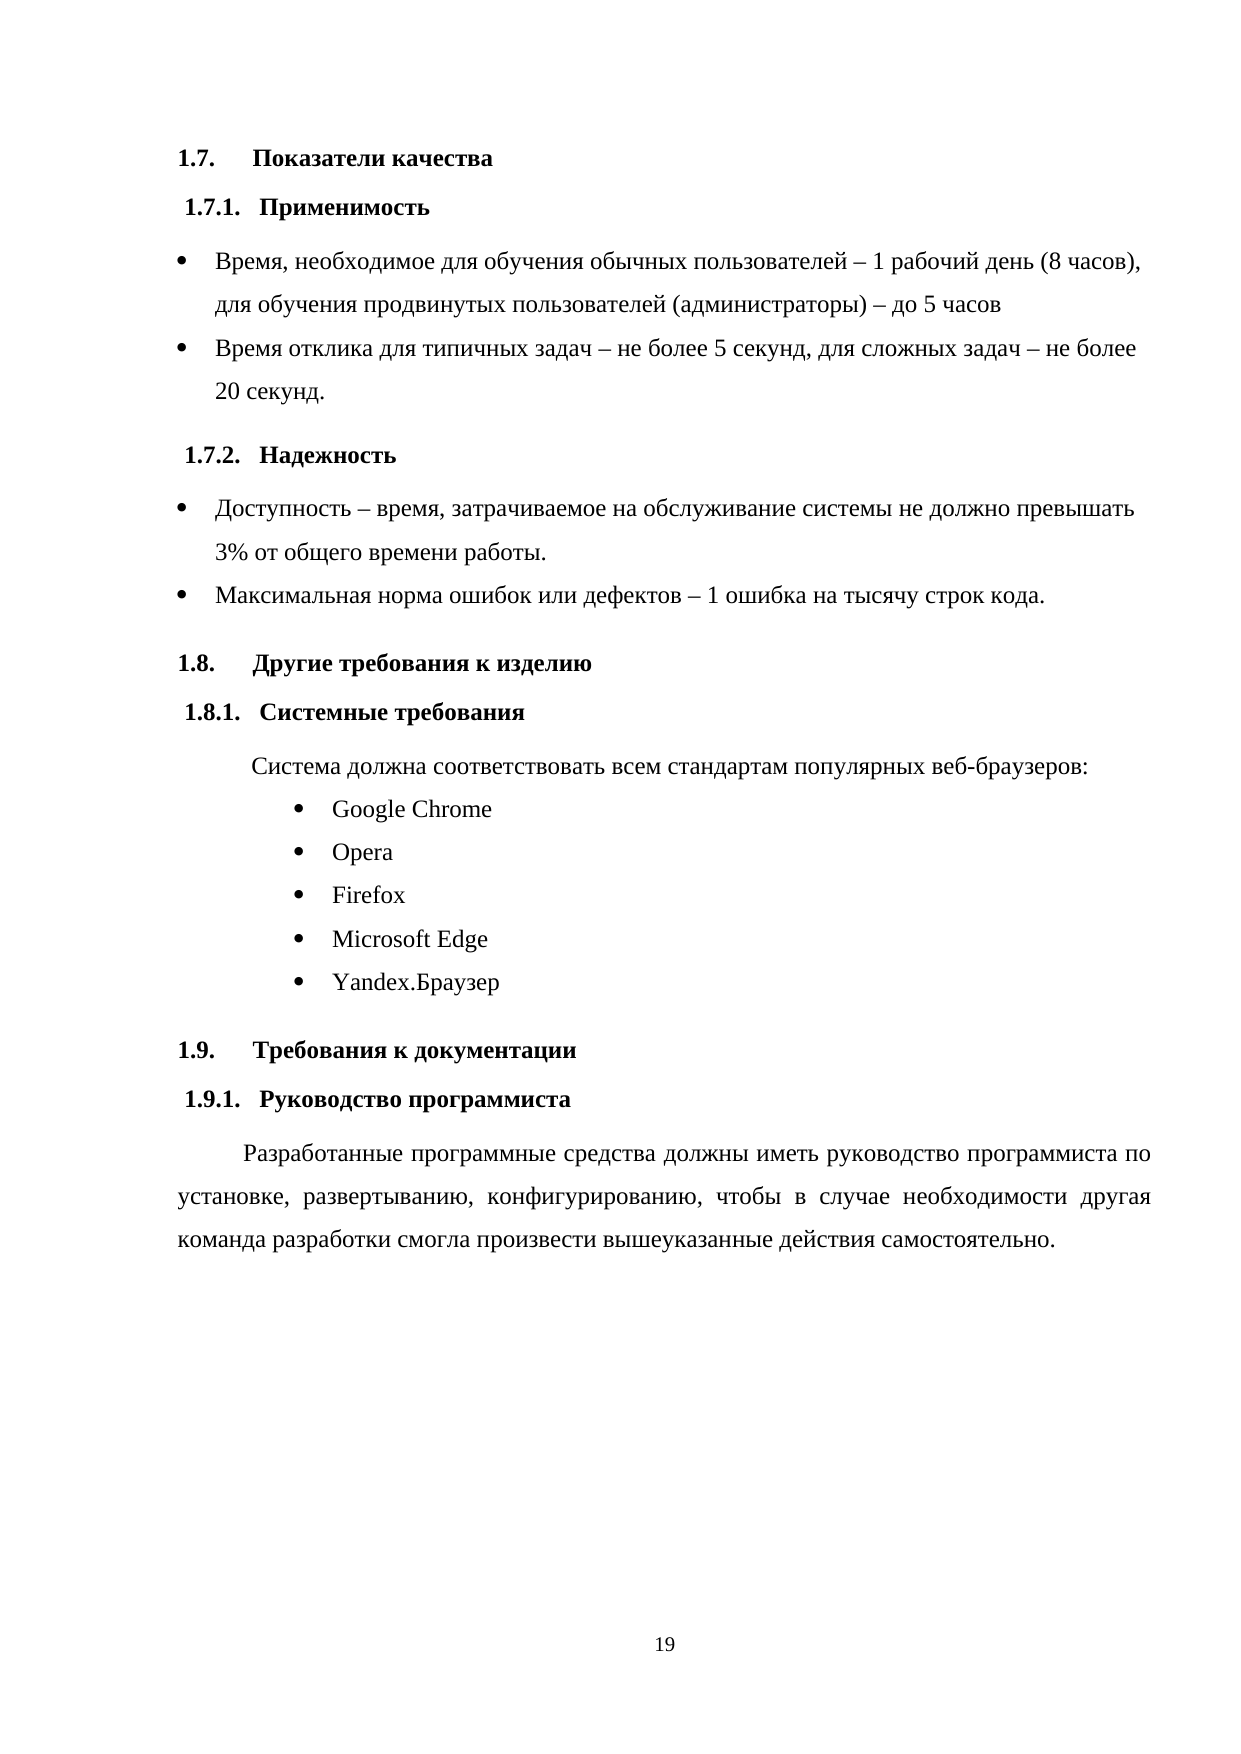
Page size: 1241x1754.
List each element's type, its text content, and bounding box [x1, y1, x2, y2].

subtitle Руководство программиста [184, 1084, 1152, 1113]
list Opera [294, 837, 1152, 866]
subtitle Показатели качества [177, 143, 1152, 172]
subtitle Надежность [184, 440, 1152, 468]
text Разработанные программные средства должны иметь руководство программиста по установке, развертыванию, конфигурированию, чтобы в случае необходимости другая команда разработки смогла произвести вышеуказанные действия самостоятельно. [177, 1138, 1152, 1253]
list Firefox [294, 881, 1152, 909]
list Microsoft Edge [294, 924, 1152, 952]
subtitle Применимость [184, 192, 1152, 221]
list Доступность – время, затрачиваемое на обслуживание системы не должно превышать 3% от общего времени работы. [177, 493, 1152, 565]
subtitle Другие требования к изделию [177, 648, 1152, 677]
list Время, необходимое для обучения обычных пользователей – 1 рабочий день (8 часов), для обучения продвинутых пользователей (администраторы) – до 5 часов [177, 246, 1152, 318]
list Google Chrome [294, 794, 1152, 823]
text Система должна соответствовать всем стандартам популярных веб-браузеров: [177, 751, 1152, 780]
list Время отклика для типичных задач – не более 5 секунд, для сложных задач – не более 20 секунд. [177, 333, 1152, 404]
list Yandex.Браузер [294, 967, 1152, 996]
subtitle Системные требования [184, 697, 1152, 726]
list Максимальная норма ошибок или дефектов – 1 ошибка на тысячу строк кода. [177, 580, 1152, 608]
subtitle Требования к документации [177, 1035, 1152, 1064]
